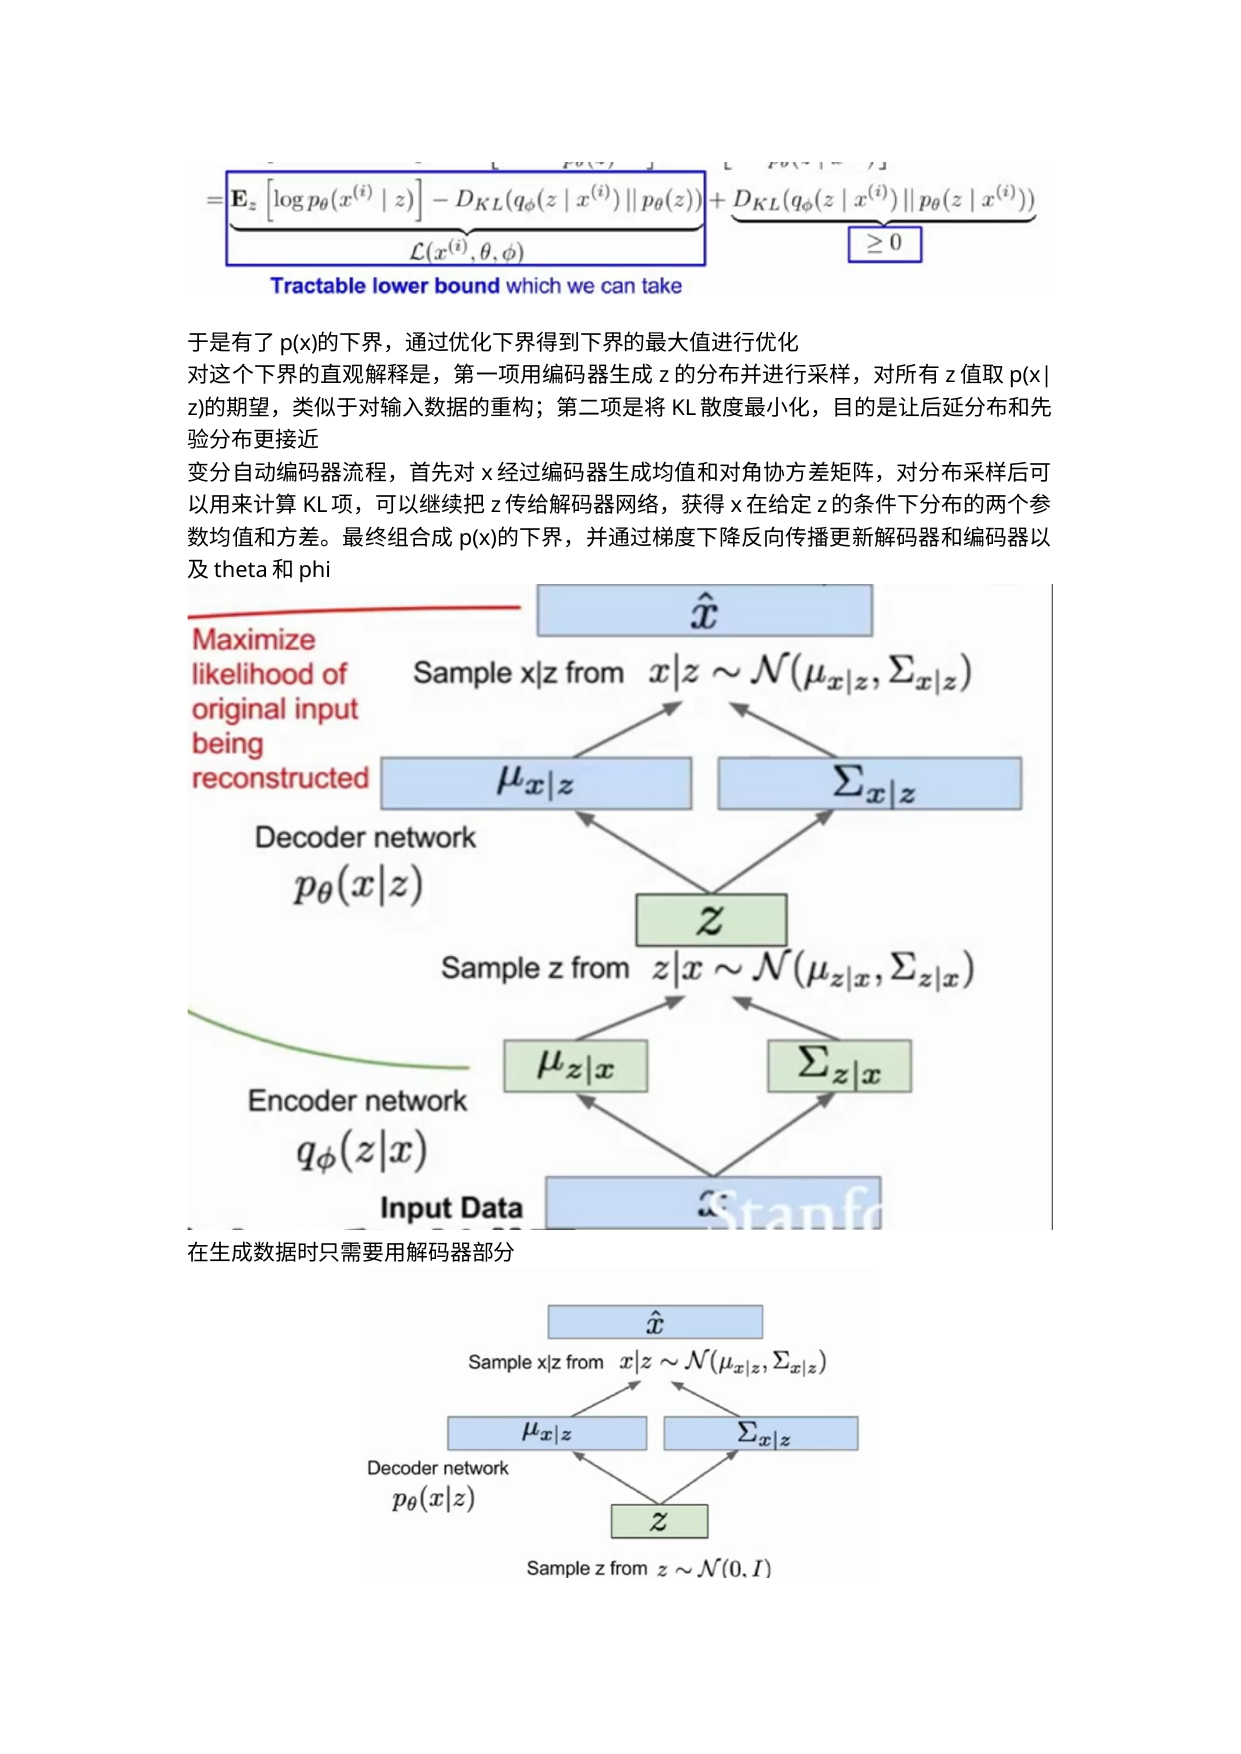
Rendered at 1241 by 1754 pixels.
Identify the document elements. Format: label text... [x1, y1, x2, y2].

picture [187, 162, 1053, 295]
picture [361, 1267, 879, 1578]
text 变分自动编码器流程，首先对x经过编码器生成均值和对角协方差矩阵，对分布采样后可以用来计算KL项，可以继续把z传给解码器网络，获得x在给定z的条件下分布的两个参数均值和方差。最终组合成p(x)的下界，并通过梯度下降反向传播更新解码器和编码器以及theta和phi [187, 454, 1053, 584]
text 于是有了p(x)的下界，通过优化下界得到下界的最大值进行优化 [187, 324, 1053, 357]
picture [187, 584, 1053, 1230]
text 对这个下界的直观解释是，第一项用编码器生成z的分布并进行采样，对所有z值取p(x|z)的期望，类似于对输入数据的重构；第二项是将KL散度最小化，目的是让后延分布和先验分布更接近 [187, 357, 1053, 454]
text 在生成数据时只需要用解码器部分 [187, 1234, 1053, 1267]
